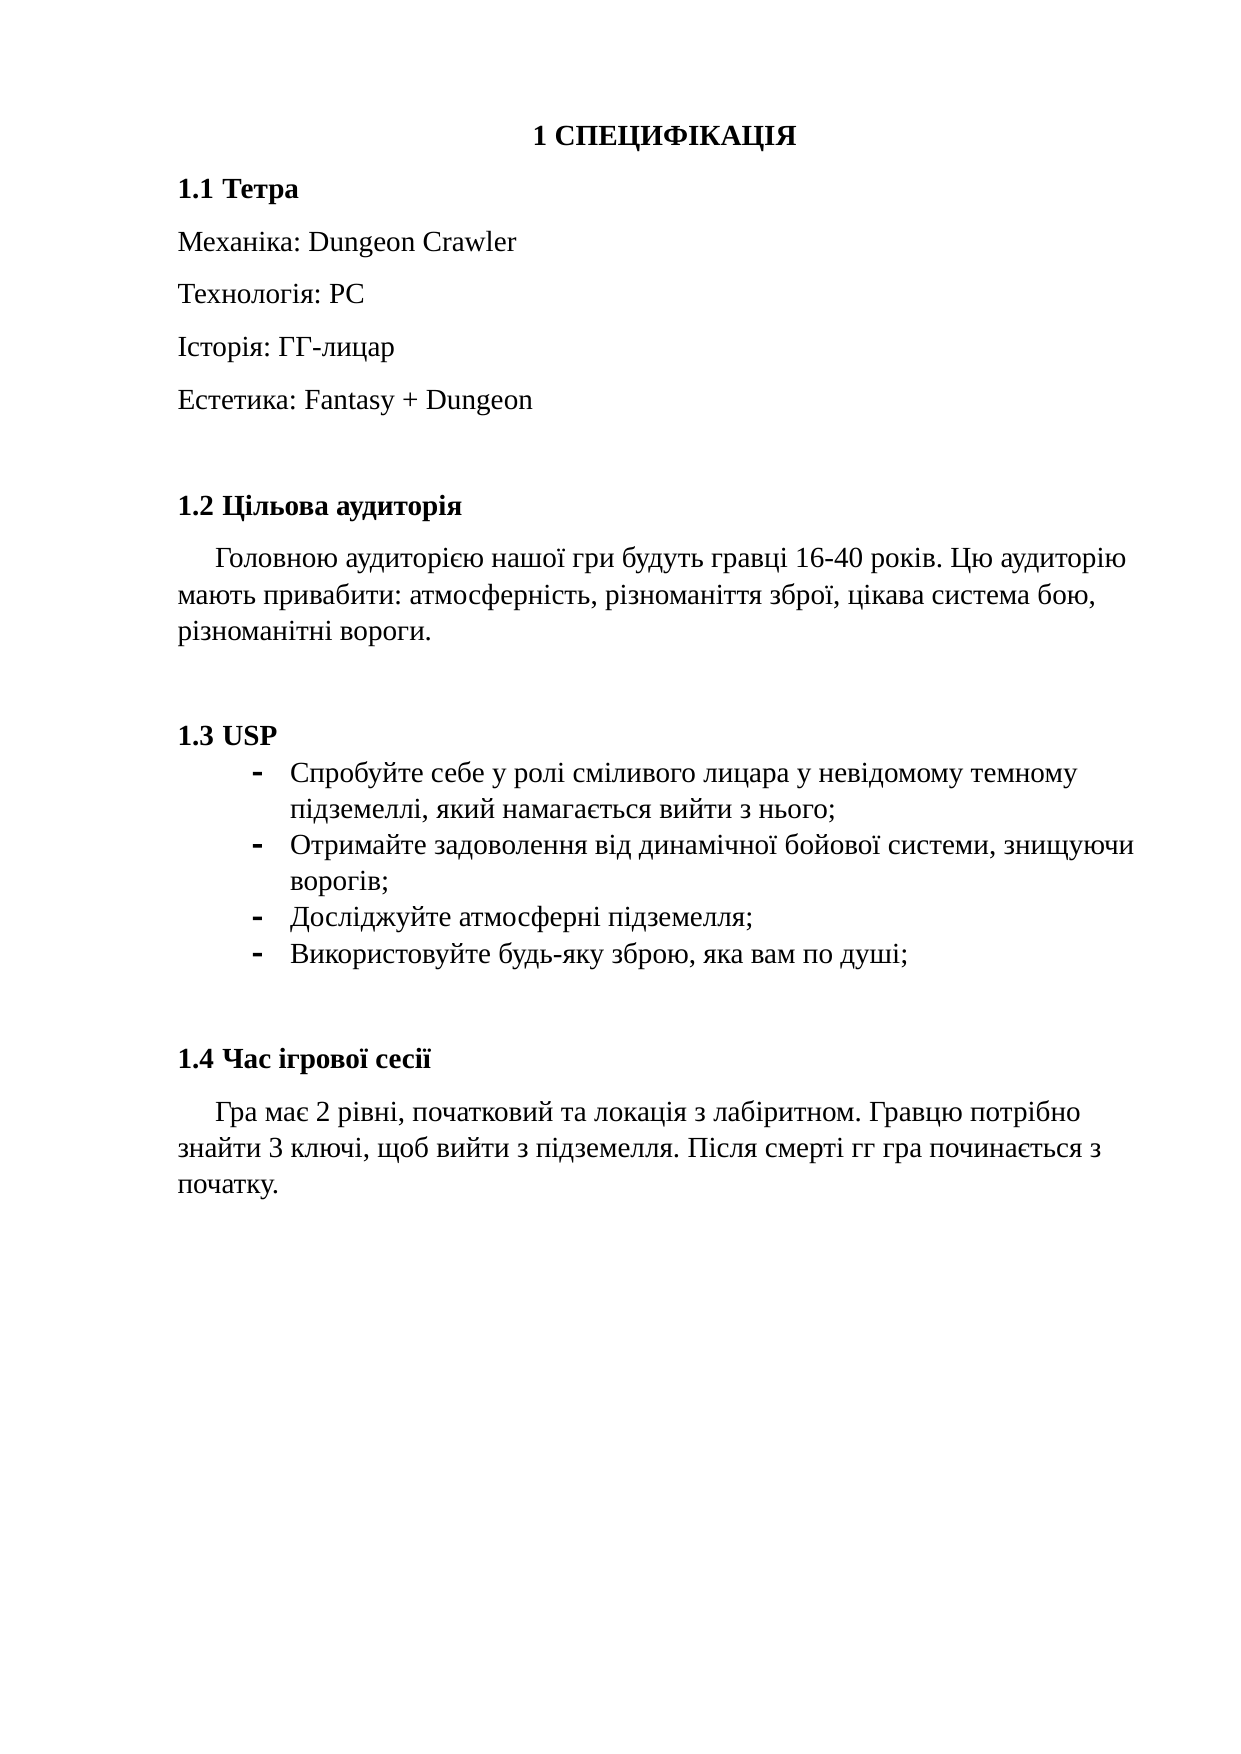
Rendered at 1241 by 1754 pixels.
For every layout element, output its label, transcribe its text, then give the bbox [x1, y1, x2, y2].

list USP [177, 718, 1152, 752]
list Спробуйте себе у ролі сміливого лицара у невідомому темному підземеллі, який намагається вийти з нього; [252, 755, 1152, 824]
text Технологія: PC [177, 277, 1152, 310]
text 1 СПЕЦИФІКАЦІЯ [177, 118, 1152, 152]
text Історія: ГГ-лицар [177, 329, 1152, 363]
list Використовуйте будь-яку зброю, яка вам по душі; [252, 936, 1152, 969]
list Цільова аудиторія [177, 488, 1152, 521]
text Механіка: Dungeon Crawler [177, 224, 1152, 257]
text Естетика: Fantasy + Dungeon [177, 382, 1152, 416]
text Головною аудиторією нашої гри будуть гравці 16-40 років. Цю аудиторію мають привабити: атмосферність, різноманіття зброї, цікава система бою, різноманітні вороги. [177, 541, 1152, 646]
text Гра має 2 рівні, початковий та локація з лабіритном. Гравцю потрібно знайти 3 ключі, щоб вийти з підземелля. Після смерті гг гра починається з початку. [177, 1094, 1152, 1200]
list Досліджуйте атмосферні підземелля; [252, 899, 1152, 933]
list Отримайте задоволення від динамічної бойової системи, знищуючи ворогів; [252, 827, 1152, 897]
list Час ігрової сесії [177, 1041, 1152, 1075]
list Тетра [177, 171, 1152, 204]
